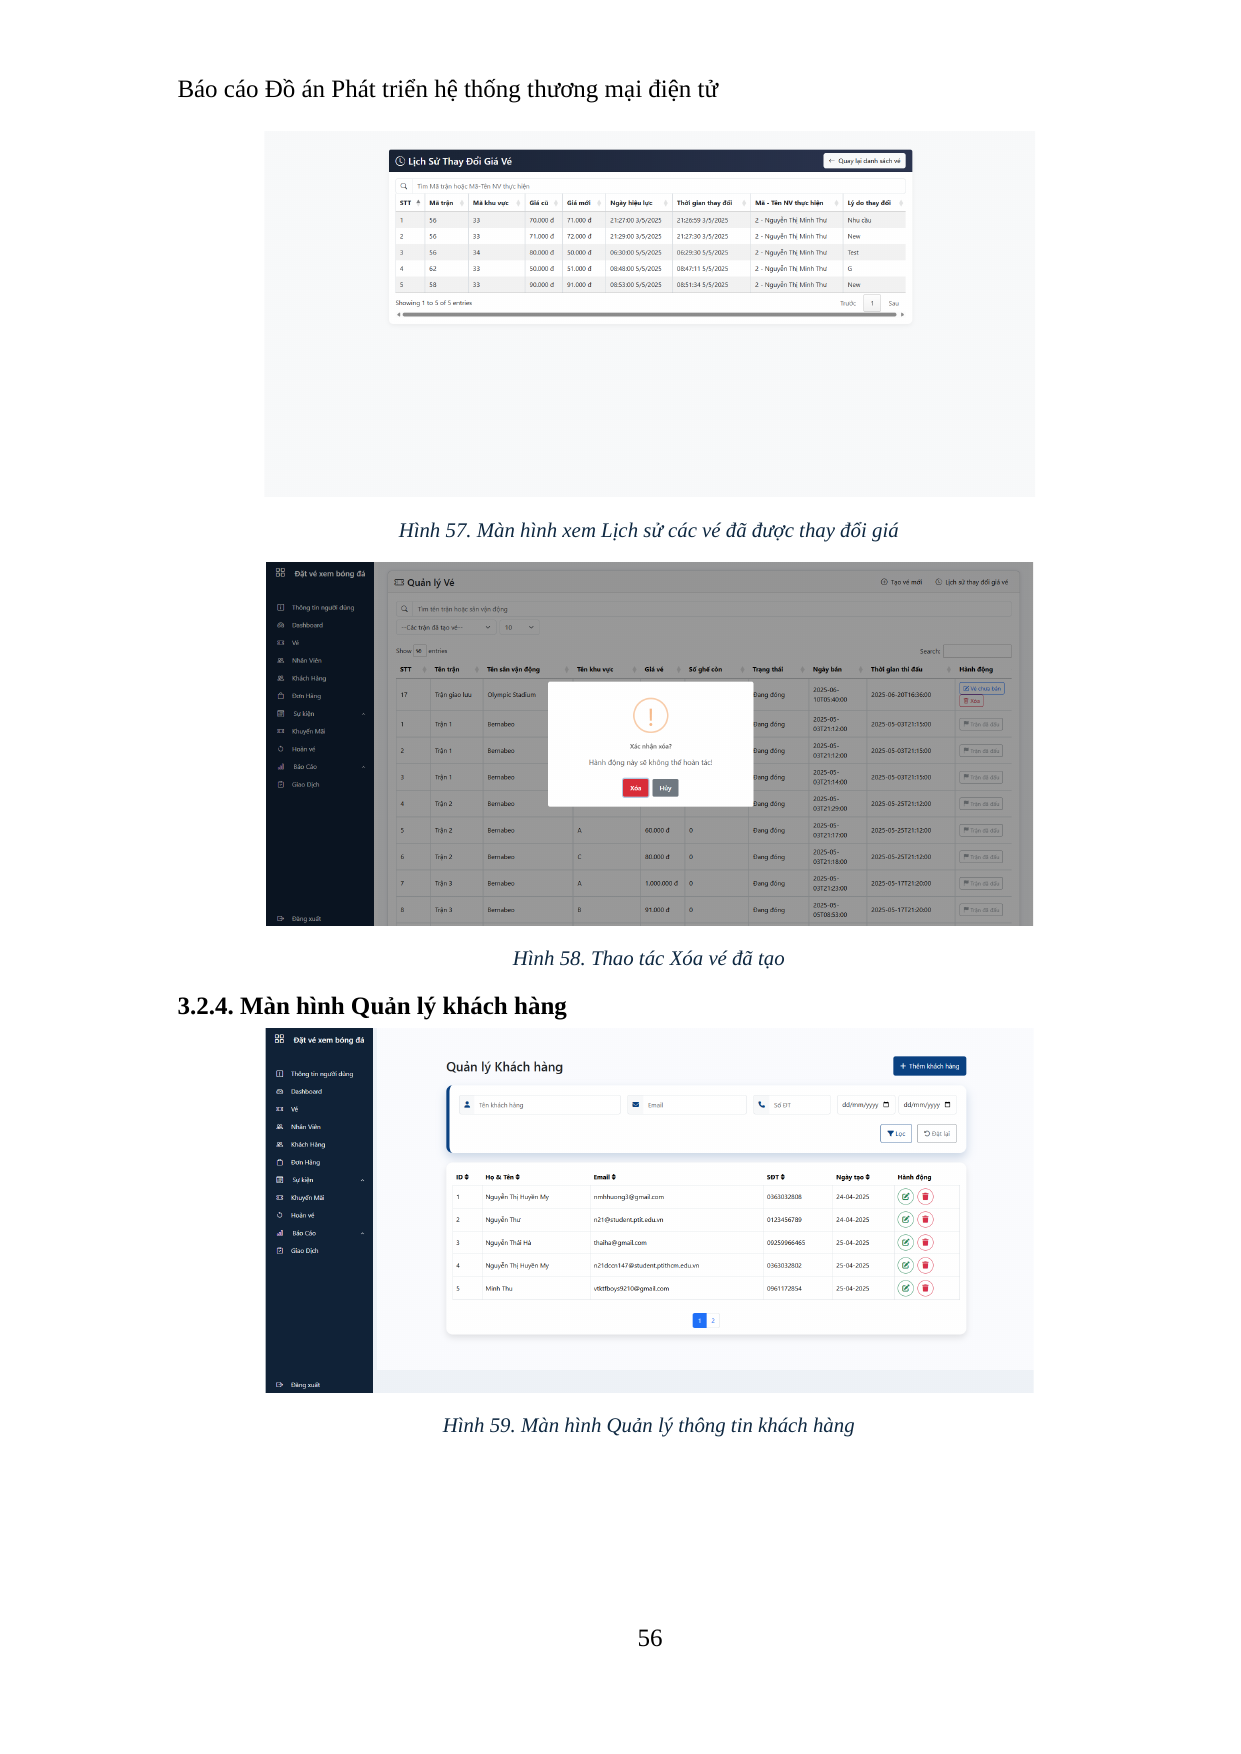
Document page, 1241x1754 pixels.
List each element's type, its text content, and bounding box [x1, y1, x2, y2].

picture [265, 1028, 1034, 1393]
text Hình 57. Màn hình xem Lịch sử các vé đã được thay đổi giá [177, 518, 1122, 542]
text 3.2.4. Màn hình Quản lý khách hàng [177, 991, 1122, 1020]
text Hình 59. Màn hình Quản lý thông tin khách hàng [177, 1413, 1122, 1437]
picture [266, 562, 1034, 926]
text Hình 58. Thao tác Xóa vé đã tạo [177, 946, 1122, 970]
picture [264, 131, 1035, 497]
